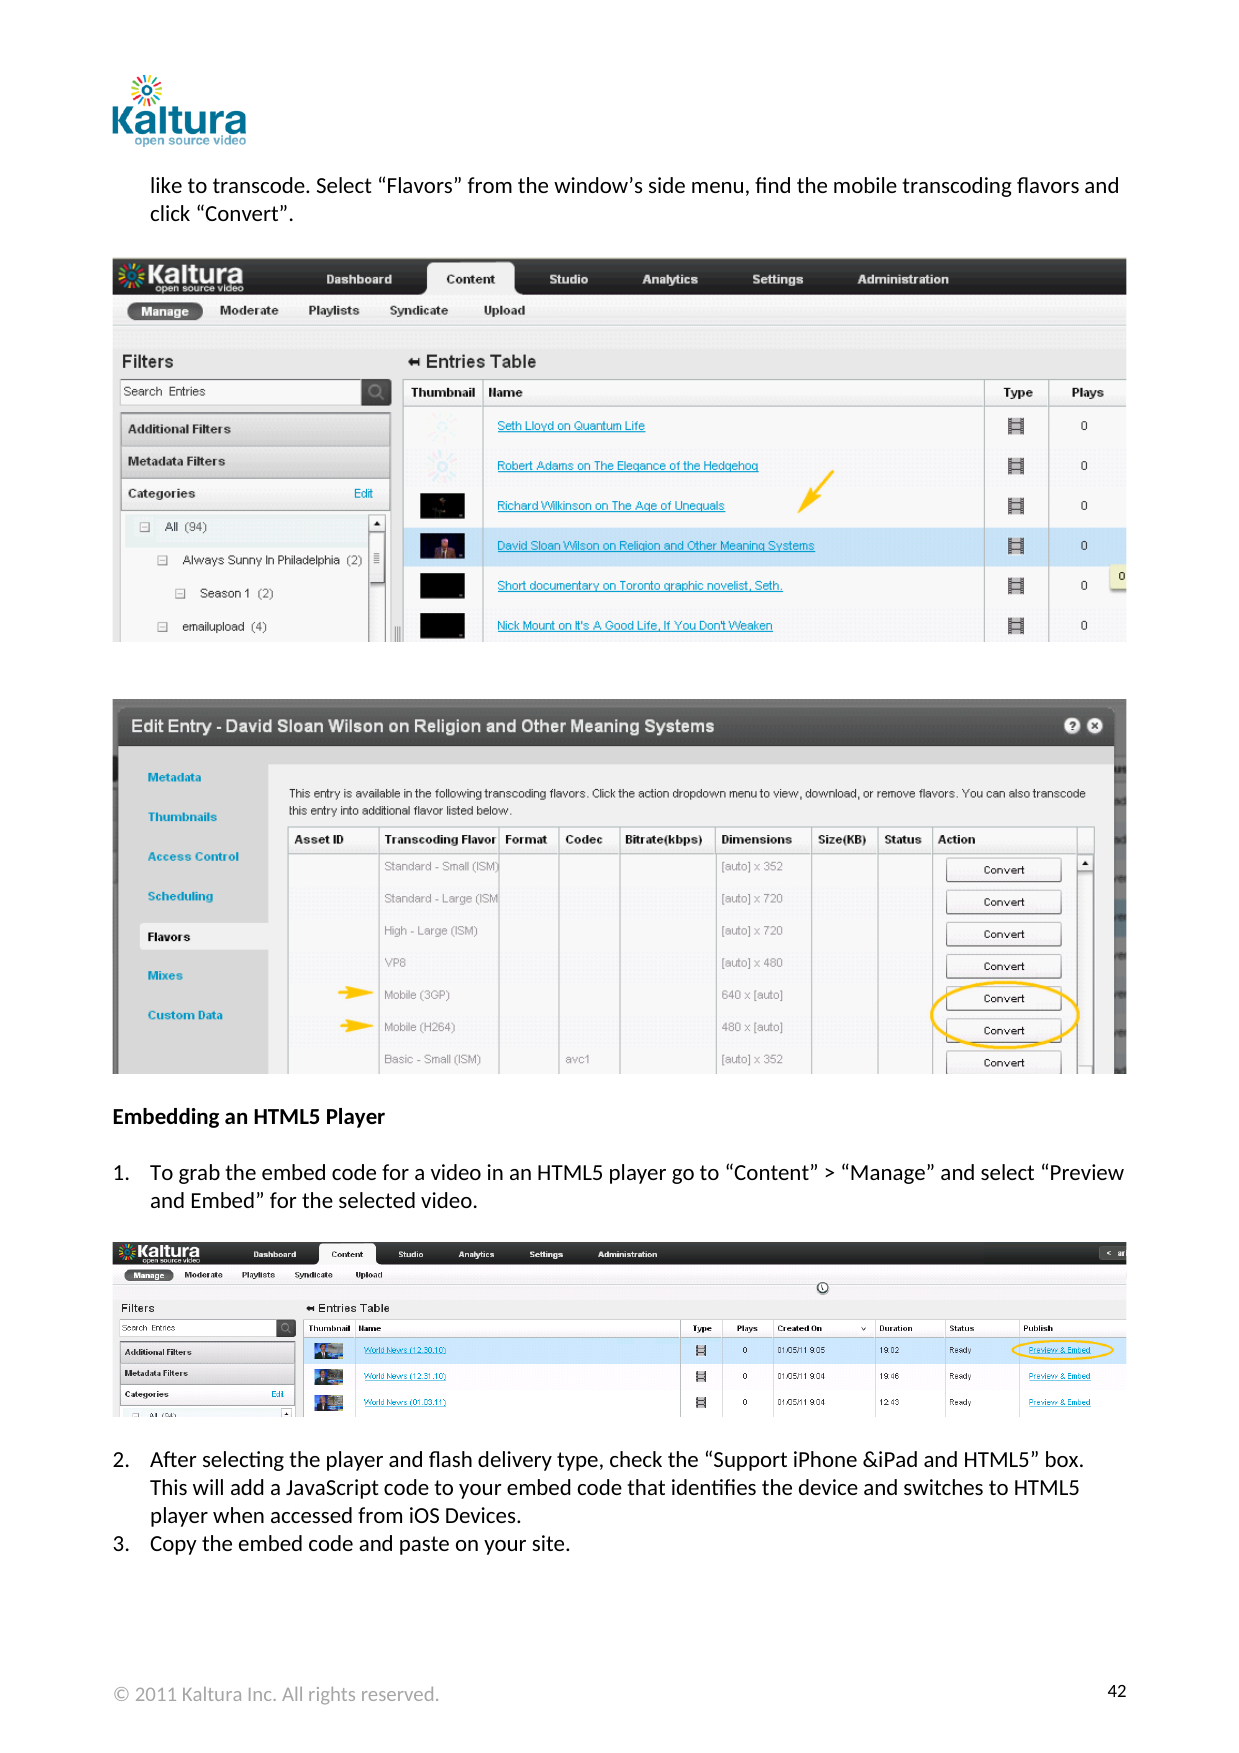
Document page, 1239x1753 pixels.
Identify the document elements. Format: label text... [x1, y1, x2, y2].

text Embedding an HTML5 Player [112, 1102, 1126, 1130]
picture [112, 75, 246, 147]
picture [112, 1242, 1127, 1417]
list To grab the embed code for a video in an HTML5 player go to “Content” > “Manage” and select “Preview and Embed” for the selected video. [112, 1158, 1126, 1214]
picture [112, 257, 1127, 642]
picture [112, 699, 1127, 1074]
list After selecting the player and flash delivery type, check the “Support iPhone &iPad and HTML5” box. This will add a JavaScript code to your embed code that identifies the device and switches to HTML5 player when accessed from iOS Devices. [112, 1445, 1126, 1529]
picture [232, 124, 240, 129]
list Copy the embed code and paste on your site. [112, 1529, 1126, 1587]
